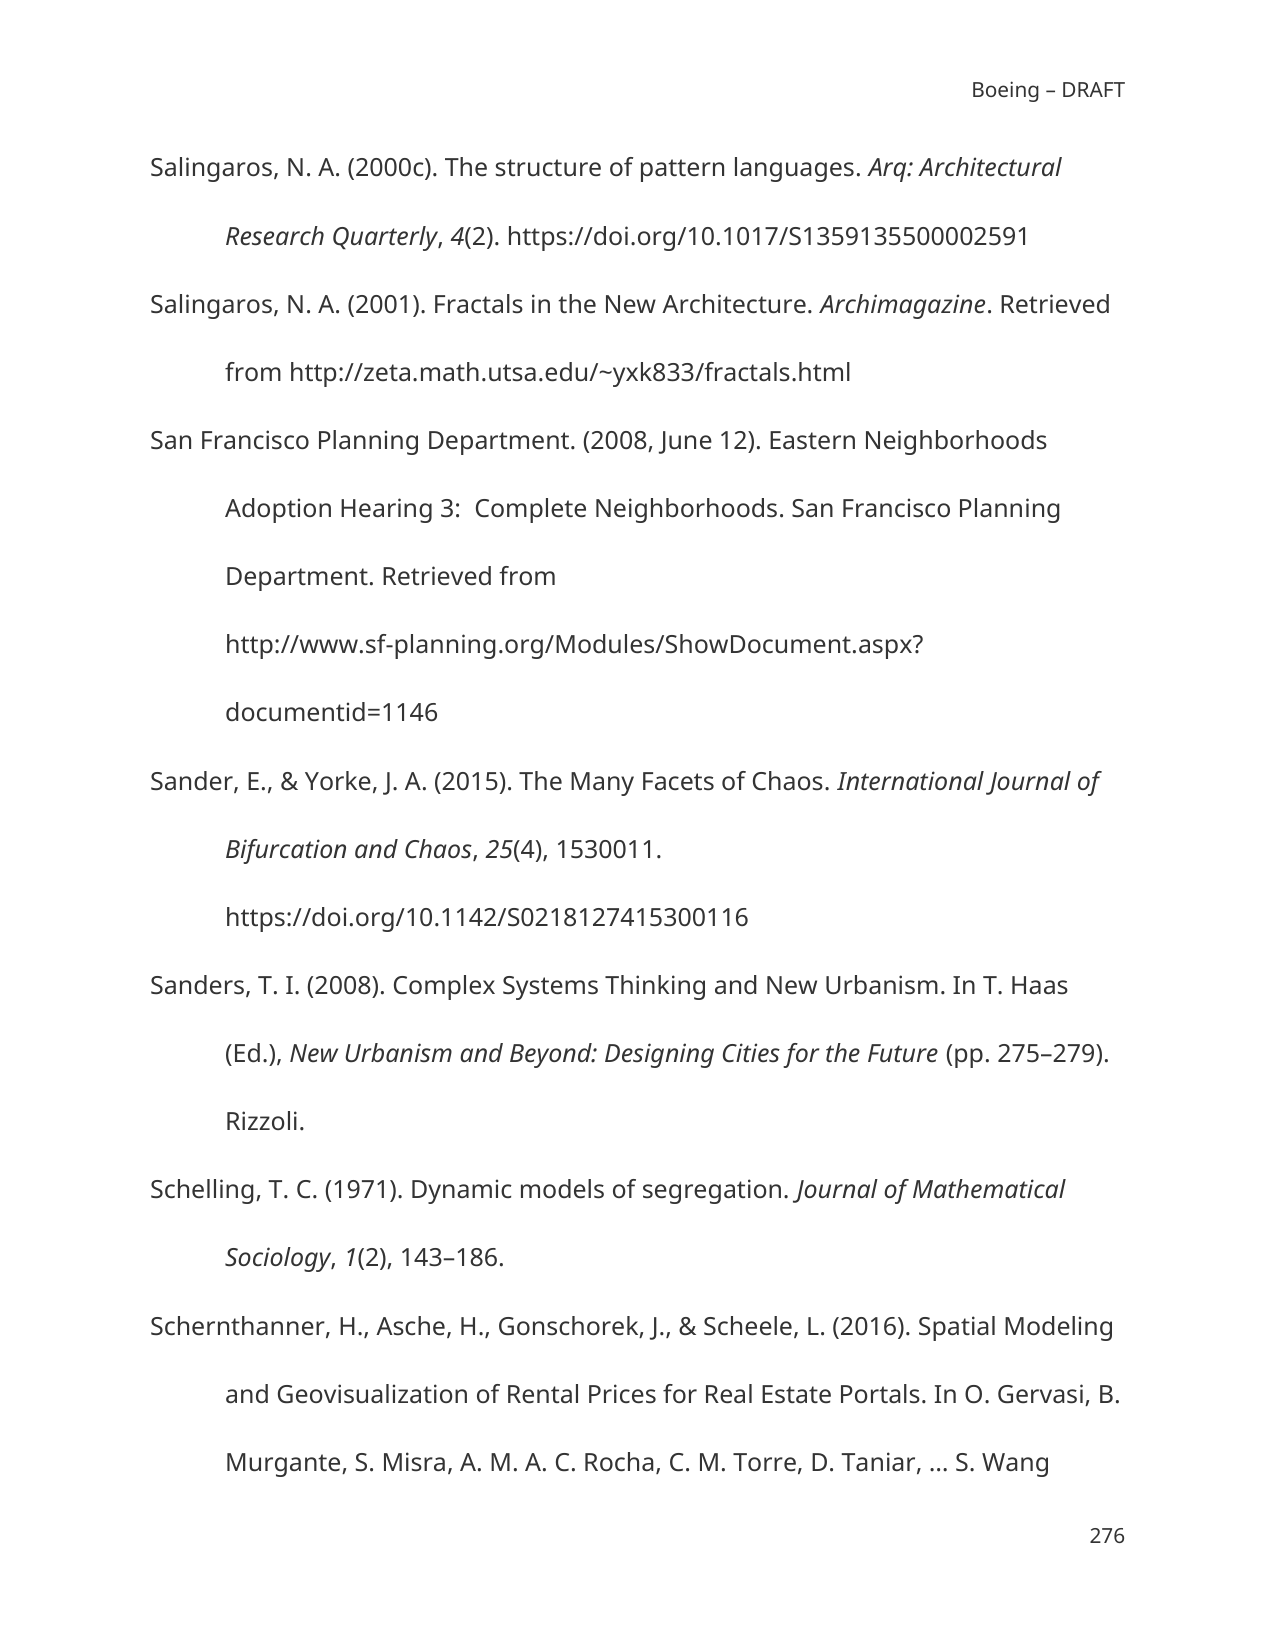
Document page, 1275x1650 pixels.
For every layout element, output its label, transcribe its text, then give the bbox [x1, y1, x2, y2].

text Schelling, T. C. (1971). Dynamic models of segregation. Journal of Mathematical Sociology, 1(2), 143–186. [150, 1172, 1125, 1274]
text Salingaros, N. A. (2001). Fractals in the New Architecture. Archimagazine. Retrieved from http://zeta.math.utsa.edu/~yxk833/fractals.html [150, 286, 1125, 388]
text Sander, E., & Yorke, J. A. (2015). The Many Facets of Chaos. International Journal of Bifurcation and Chaos, 25(4), 1530011. https://doi.org/10.1142/S0218127415300116 [150, 763, 1125, 933]
text Salingaros, N. A. (2000c). The structure of pattern languages. Arq: Architectural Research Quarterly, 4(2). https://doi.org/10.1017/S1359135500002591 [150, 150, 1125, 252]
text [150, 1308, 1125, 1478]
text San Francisco Planning Department. (2008, June 12). Eastern Neighborhoods Adoption Hearing 3: Complete Neighborhoods. San Francisco Planning Department. Retrieved from http://www.sf-planning.org/Modules/ShowDocument.aspx?documentid=1146 [150, 422, 1125, 729]
text Sanders, T. I. (2008). Complex Systems Thinking and New Urbanism. In T. Haas (Ed.), New Urbanism and Beyond: Designing Cities for the Future (pp. 275–279). Rizzoli. [150, 967, 1125, 1138]
